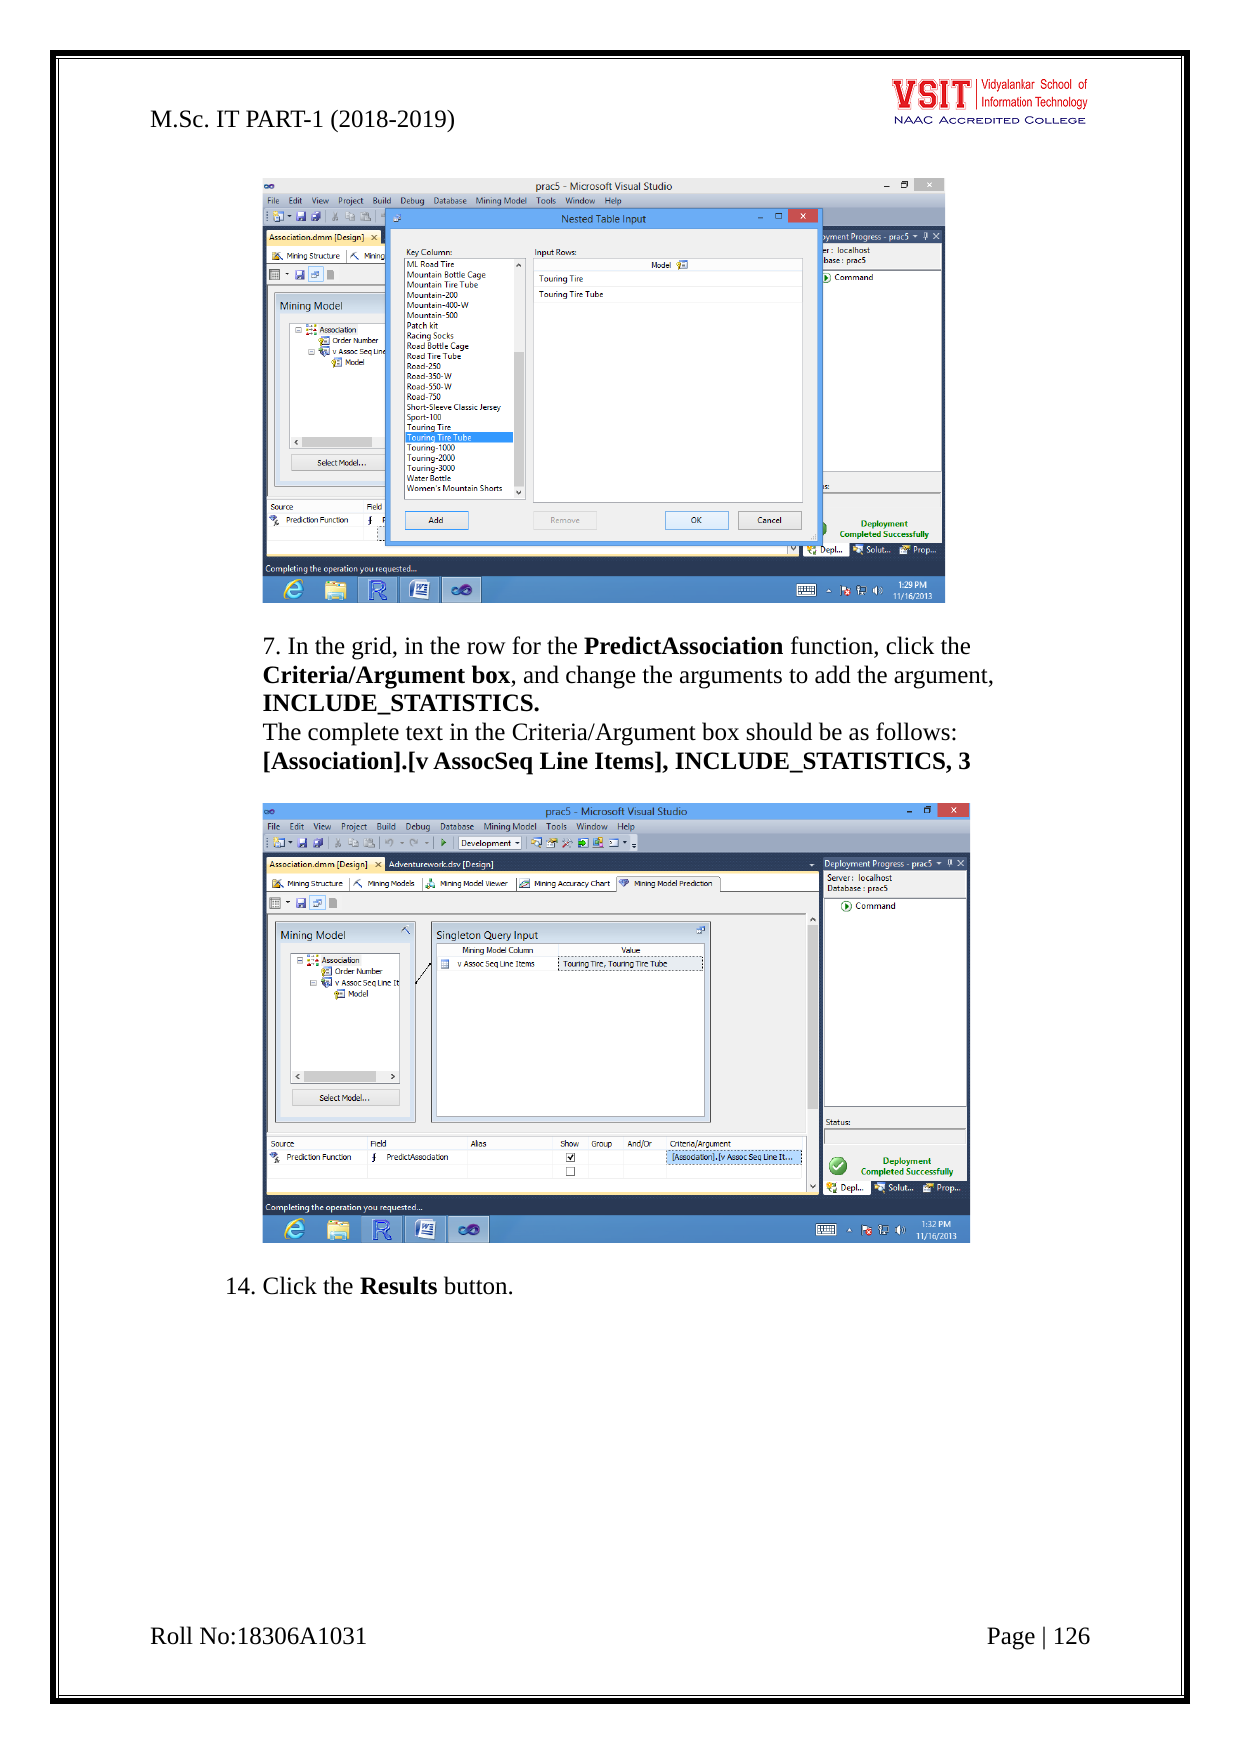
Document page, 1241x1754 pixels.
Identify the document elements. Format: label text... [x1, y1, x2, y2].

text 7. In the grid, in the row for the PredictAssociation function, click the Criteria/Argument box, and change the arguments to add the argument, INCLUDE_STATISTICS. [262, 631, 1090, 717]
text [Association].[v AssocSeq Line Items], INCLUDE_STATISTICS, 3 [262, 746, 1090, 775]
picture [262, 178, 946, 603]
picture [888, 75, 1091, 128]
text The complete text in the Criteria/Argument box should be as follows: [262, 717, 1090, 746]
picture [262, 803, 971, 1243]
list Click the Results button. [225, 1271, 1090, 1300]
